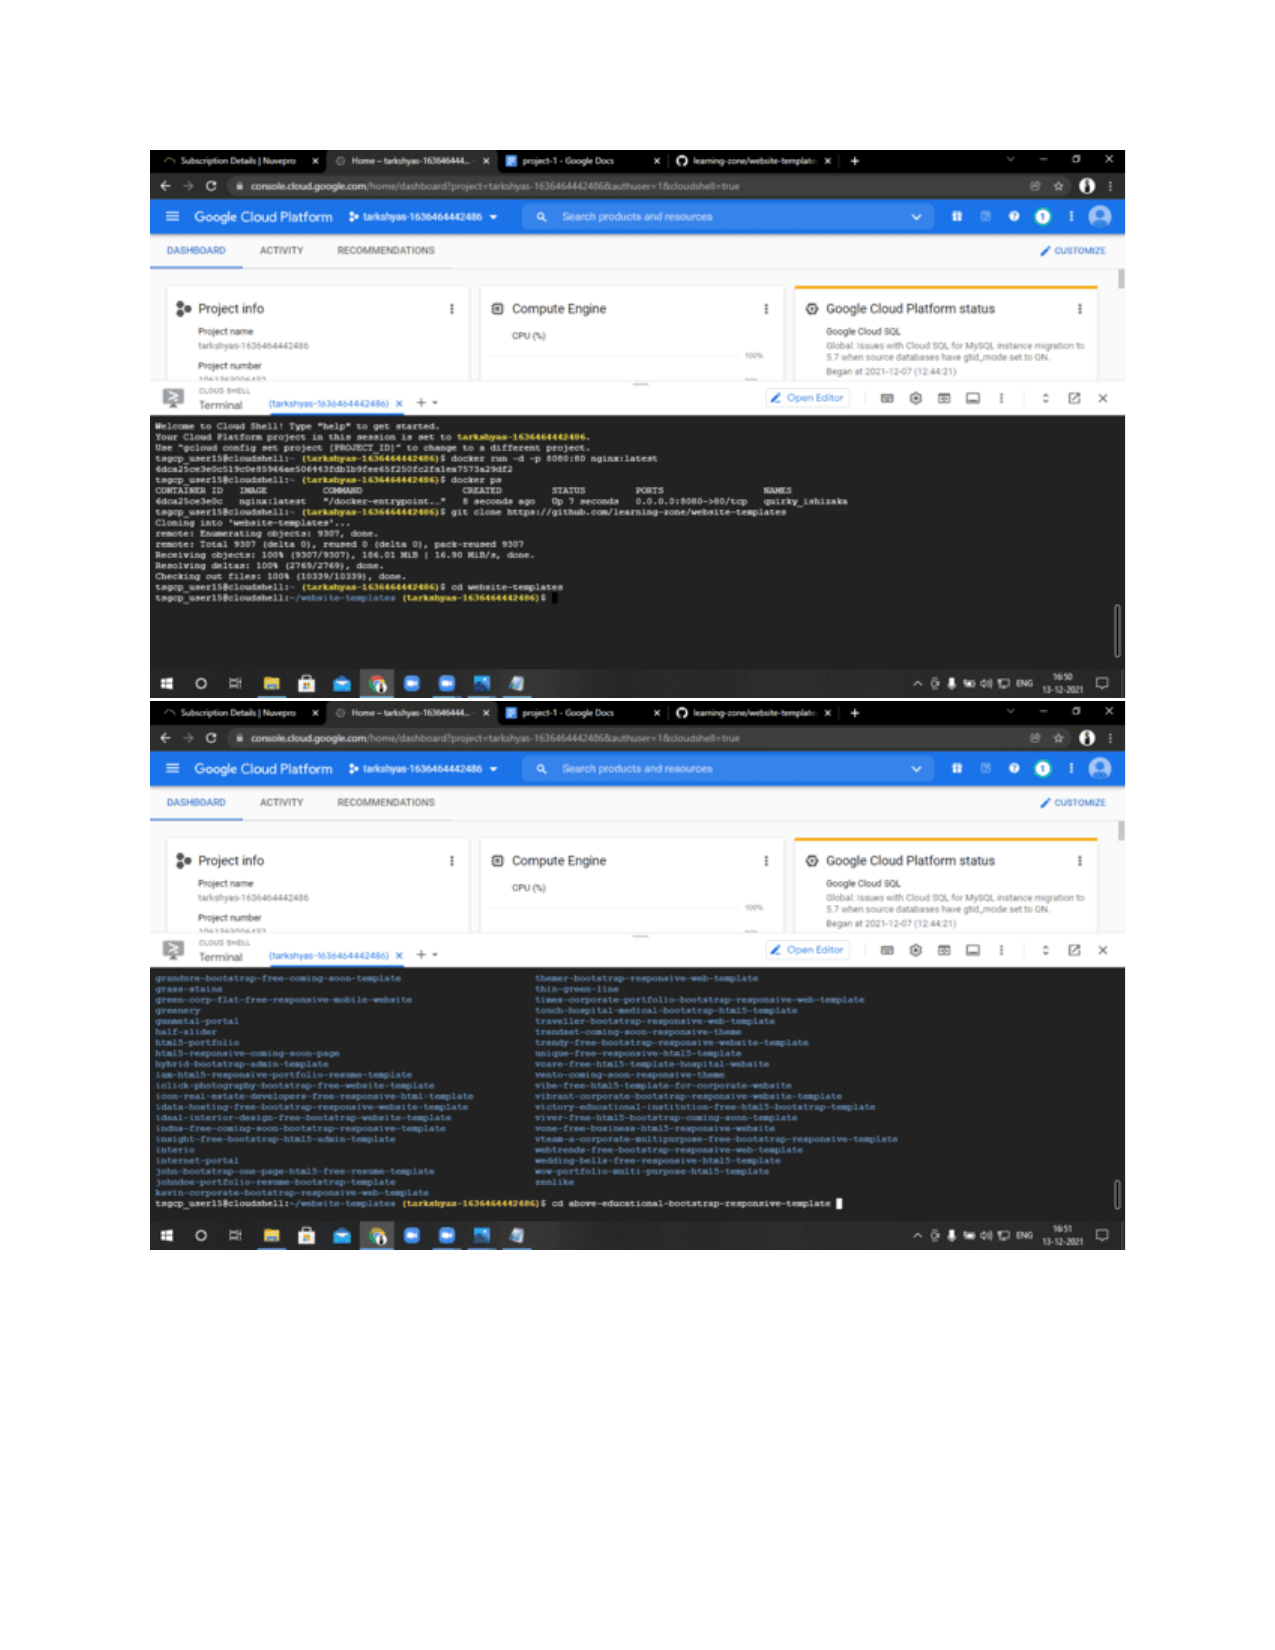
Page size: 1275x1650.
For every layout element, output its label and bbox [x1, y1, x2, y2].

picture [150, 150, 1125, 698]
picture [150, 701, 1125, 1250]
